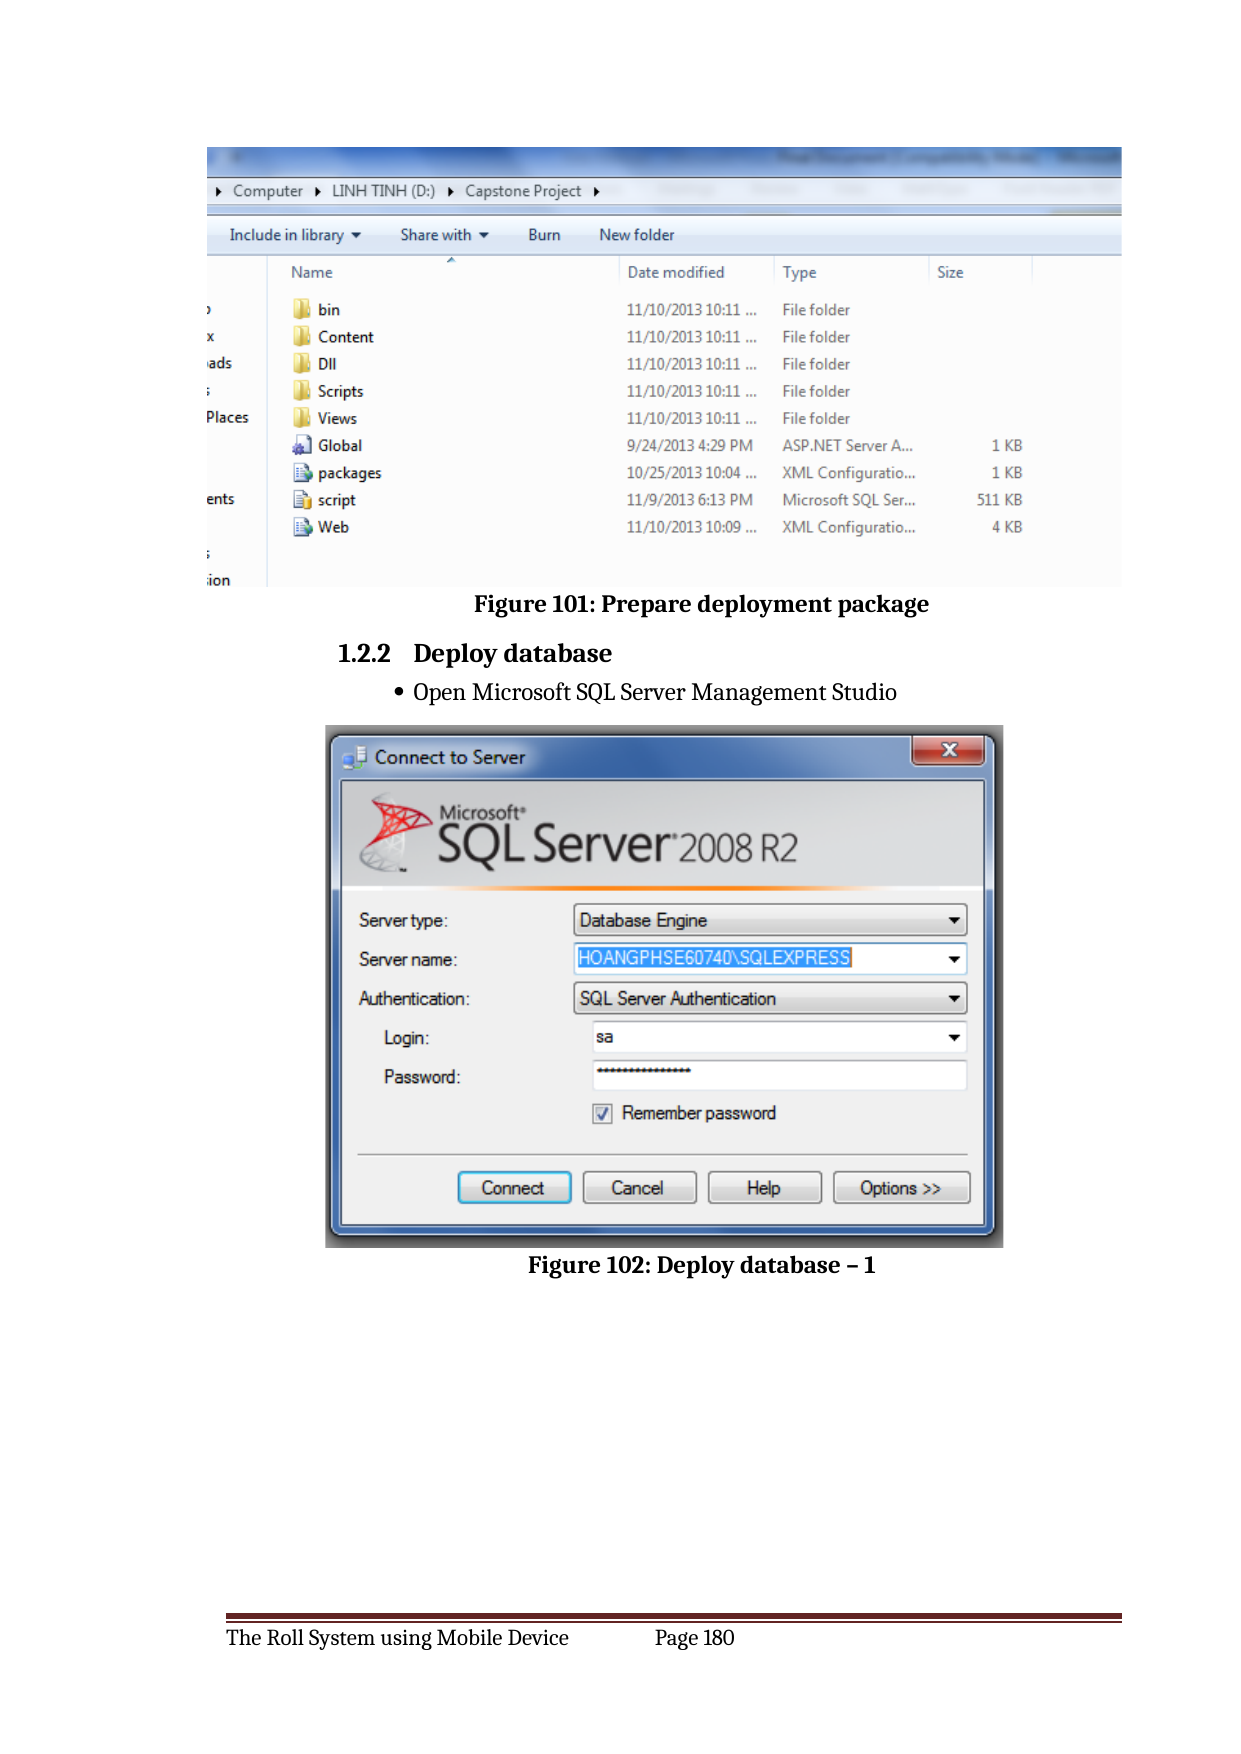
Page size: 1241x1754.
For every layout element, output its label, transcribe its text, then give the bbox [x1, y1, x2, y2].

list Figure 101: Prepare deployment package [282, 590, 1122, 619]
picture [207, 147, 1122, 587]
subtitle Deploy database [338, 638, 1122, 669]
list Open Microsoft SQL Server Management Studio [394, 678, 1122, 706]
picture [325, 725, 1004, 1248]
list Figure 102: Deploy database – 1 [282, 1251, 1122, 1280]
